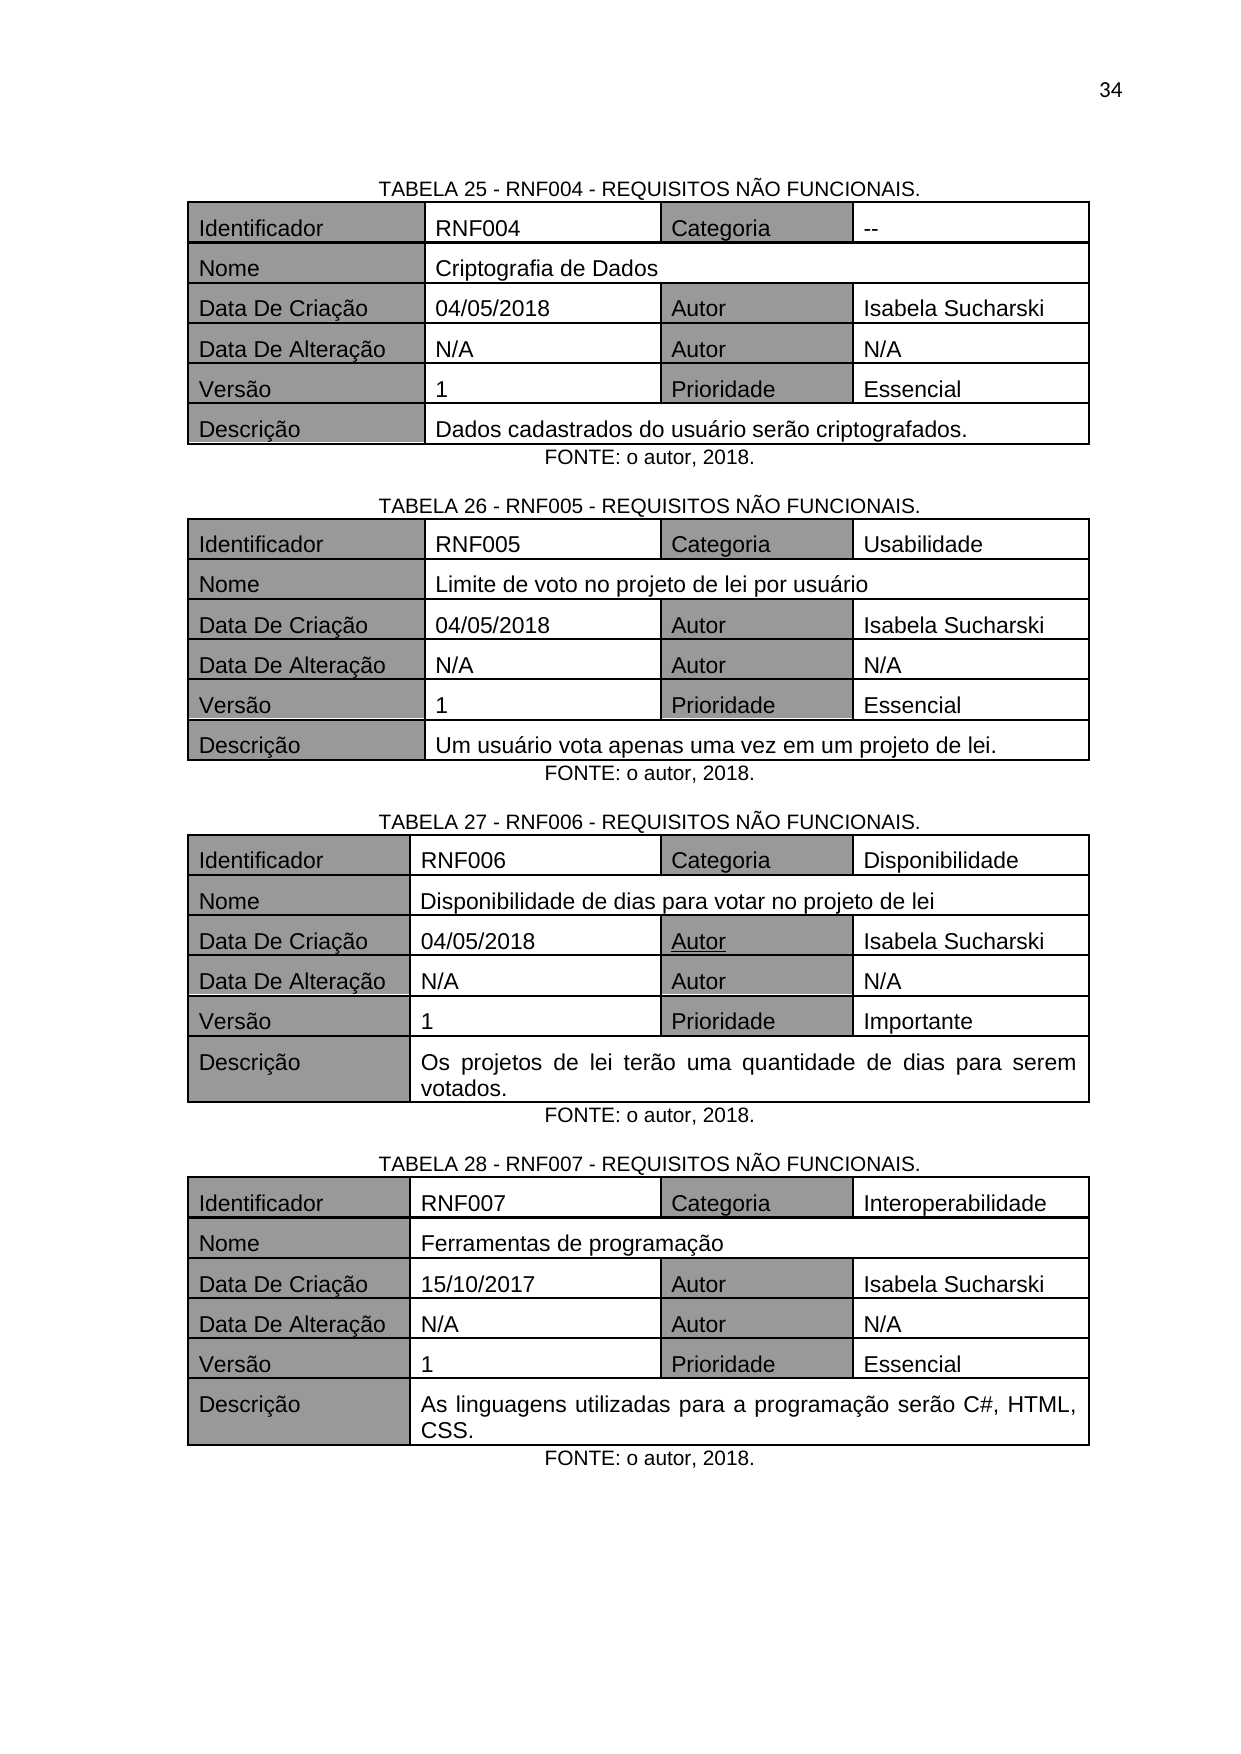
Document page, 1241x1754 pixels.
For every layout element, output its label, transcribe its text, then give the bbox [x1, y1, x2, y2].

table_cell Prioridade [662, 364, 852, 402]
table_cell Essencial [854, 680, 1088, 718]
table_cell Importante [854, 997, 1088, 1035]
text TABELA 28 - RNF007 - REQUISITOS NÃO FUNCIONAIS. [177, 1152, 1122, 1176]
table_header Categoria [662, 836, 852, 874]
table_cell Data De Alteração [189, 640, 424, 678]
table_cell Data De Criação [189, 916, 409, 954]
text FONTE: o autor, 2018. [177, 1103, 1122, 1127]
table_cell Isabela Sucharski [854, 284, 1088, 322]
text TABELA 25 - RNF004 - REQUISITOS NÃO FUNCIONAIS. [177, 177, 1122, 201]
table_header Identificador [189, 1178, 409, 1216]
table_cell Versão [189, 997, 409, 1035]
table_cell 04/05/2018 [411, 916, 660, 954]
table_cell Nome [189, 244, 424, 282]
table_cell Descrição [189, 404, 424, 442]
table_cell Essencial [854, 364, 1088, 402]
table_cell 04/05/2018 [426, 284, 660, 322]
table_header Categoria [662, 520, 852, 558]
table_cell Data De Criação [189, 1259, 409, 1297]
text FONTE: o autor, 2018. [177, 1446, 1122, 1470]
table_cell Autor [662, 324, 852, 362]
table_cell Isabela Sucharski [854, 600, 1088, 638]
table_cell Data De Alteração [189, 956, 409, 994]
text FONTE: o autor, 2018. [177, 761, 1122, 785]
table_cell Disponibilidade de dias para votar no projeto de lei [411, 876, 1088, 914]
table_cell Criptografia de Dados [426, 244, 1088, 282]
table_header RNF005 [426, 520, 660, 558]
table_header Categoria [662, 203, 852, 241]
table_header Disponibilidade [854, 836, 1088, 874]
table_header Categoria [662, 1178, 852, 1216]
text TABELA 27 - RNF006 - REQUISITOS NÃO FUNCIONAIS. [177, 810, 1122, 834]
table_cell Isabela Sucharski [854, 916, 1088, 954]
table_cell Essencial [854, 1339, 1088, 1377]
table_cell Versão [189, 680, 424, 718]
table_cell 1 [426, 364, 660, 402]
table_header RNF007 [411, 1178, 660, 1216]
table_cell Os projetos de lei terão uma quantidade de dias para serem votados. [411, 1037, 1088, 1101]
table_cell Data De Alteração [189, 324, 424, 362]
table_cell 04/05/2018 [426, 600, 660, 638]
table_cell Versão [189, 364, 424, 402]
table_cell Um usuário vota apenas uma vez em um projeto de lei. [426, 721, 1088, 759]
text TABELA 26 - RNF005 - REQUISITOS NÃO FUNCIONAIS. [177, 493, 1122, 517]
table_header Identificador [189, 520, 424, 558]
table_header Usabilidade [854, 520, 1088, 558]
table_cell Data De Alteração [189, 1299, 409, 1337]
table_cell Ferramentas de programação [411, 1219, 1088, 1257]
table_cell 15/10/2017 [411, 1259, 660, 1297]
table_cell N/A [854, 1299, 1088, 1337]
table_cell Autor [662, 916, 852, 954]
table_cell Nome [189, 1219, 409, 1257]
table_cell N/A [426, 324, 660, 362]
table_cell Autor [662, 600, 852, 638]
table_cell Descrição [189, 1037, 409, 1101]
table_cell 1 [426, 680, 660, 718]
table_cell Dados cadastrados do usuário serão criptografados. [426, 404, 1088, 442]
table_header RNF004 [426, 203, 660, 241]
table_cell Data De Criação [189, 600, 424, 638]
table_cell Nome [189, 876, 409, 914]
table_cell Prioridade [662, 1339, 852, 1377]
table_cell Autor [662, 956, 852, 994]
text FONTE: o autor, 2018. [177, 444, 1122, 468]
table_cell N/A [426, 640, 660, 678]
table_header -- [854, 203, 1088, 241]
table_cell Autor [662, 1259, 852, 1297]
table_cell N/A [411, 956, 660, 994]
table_cell N/A [854, 324, 1088, 362]
table_cell Autor [662, 1299, 852, 1337]
table_cell As linguagens utilizadas para a programação serão C#, HTML, CSS. [411, 1379, 1088, 1444]
table_cell 1 [411, 1339, 660, 1377]
table_header RNF006 [411, 836, 660, 874]
table_cell Autor [662, 284, 852, 322]
table_cell Data De Criação [189, 284, 424, 322]
table_header Identificador [189, 836, 409, 874]
table_cell N/A [411, 1299, 660, 1337]
table_cell Descrição [189, 1379, 409, 1444]
table_cell Isabela Sucharski [854, 1259, 1088, 1297]
table_header Identificador [189, 203, 424, 241]
table_cell N/A [854, 640, 1088, 678]
table_cell Versão [189, 1339, 409, 1377]
table_cell Descrição [189, 721, 424, 759]
table_cell Limite de voto no projeto de lei por usuário [426, 560, 1088, 598]
table_cell N/A [854, 956, 1088, 994]
table_header Interoperabilidade [854, 1178, 1088, 1216]
table_cell Prioridade [662, 997, 852, 1035]
table_cell Autor [662, 640, 852, 678]
table_cell Nome [189, 560, 424, 598]
table_cell Prioridade [662, 680, 852, 718]
table_cell 1 [411, 997, 660, 1035]
